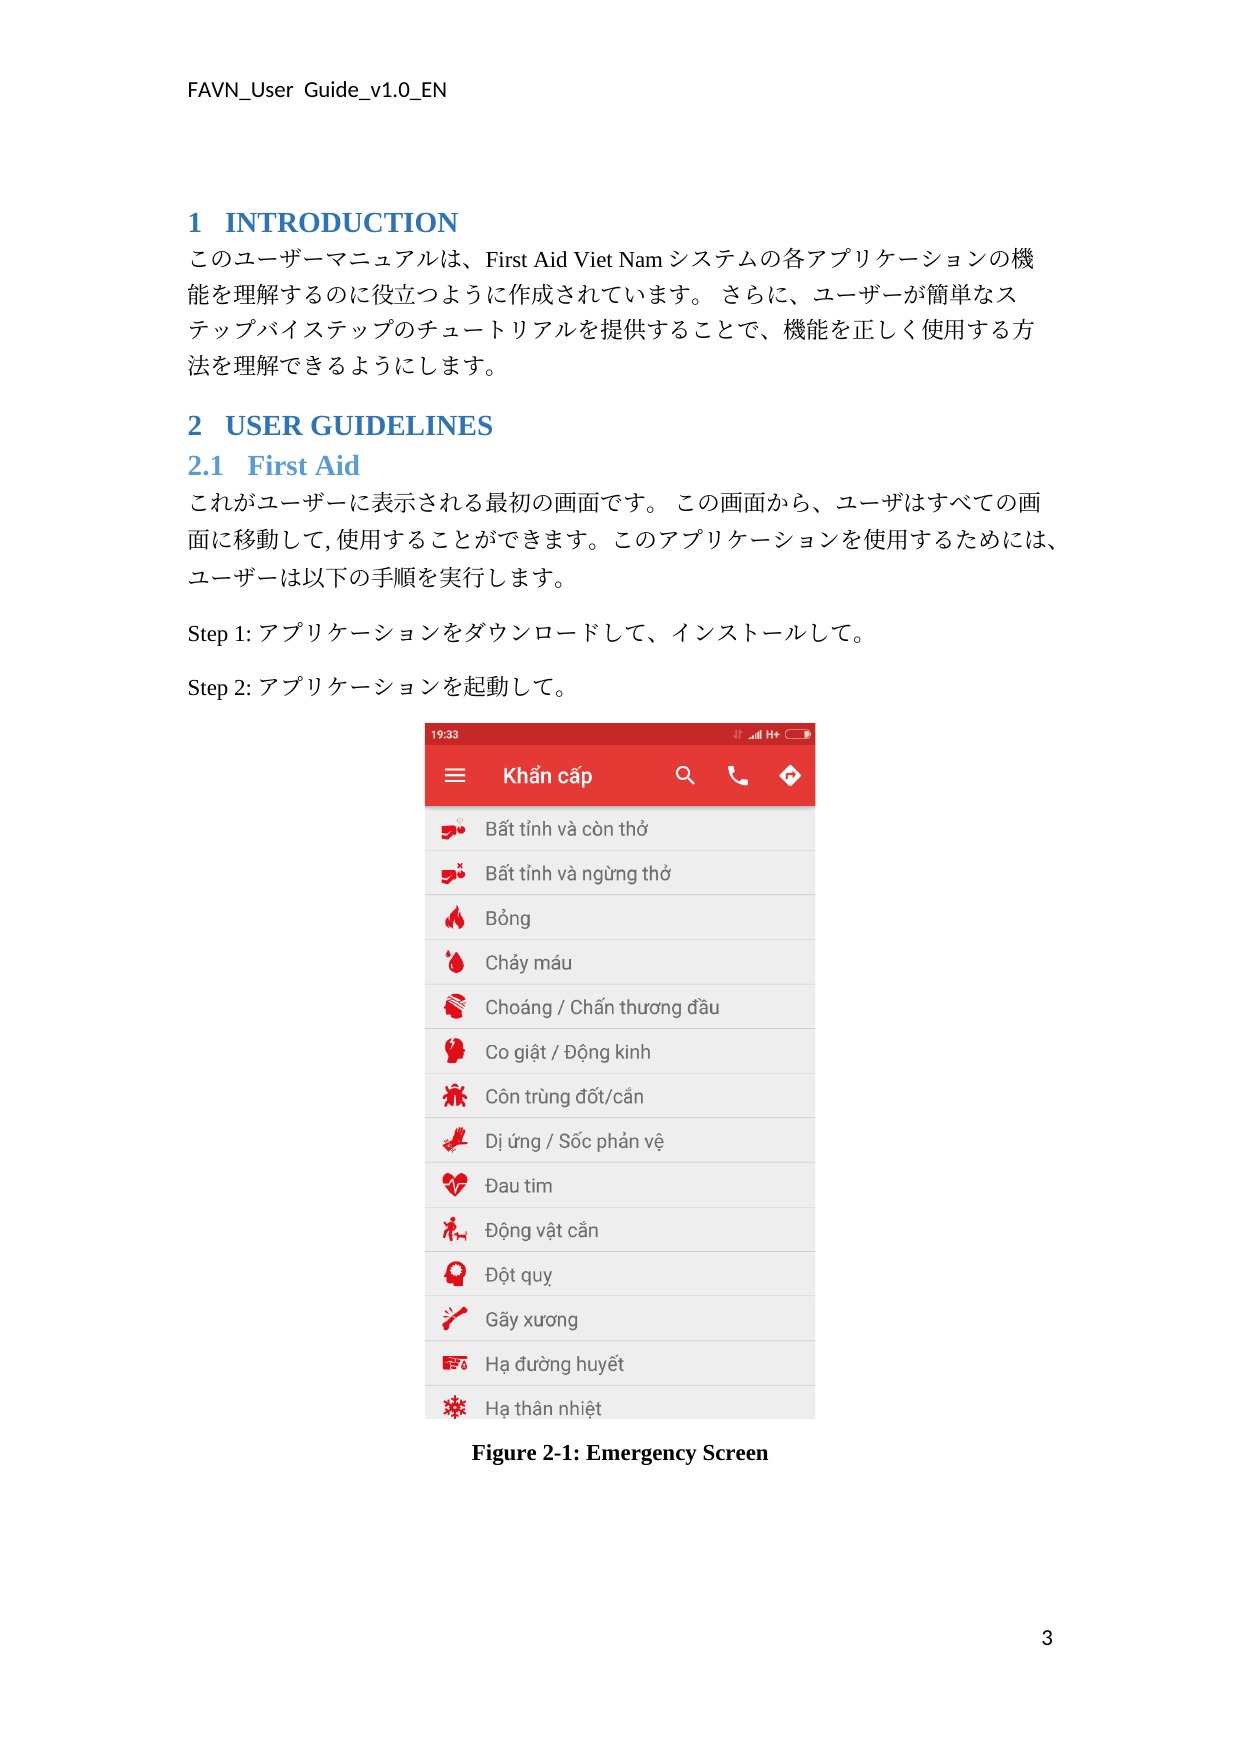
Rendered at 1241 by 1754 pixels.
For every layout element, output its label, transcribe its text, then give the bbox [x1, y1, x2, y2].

text Step 2: アプリケーションを起動して。 [187, 669, 1053, 702]
subtitle Introduction [187, 205, 1053, 238]
text Step 1: アプリケーションをダウンロードして、インストールして。 [187, 615, 1053, 648]
picture [424, 723, 816, 1419]
text これがユーザーに表示される最初の画面です。 この画面から、ユーザはすべての画面に移動して, 使用することができます。このアプリケーションを使用するためには、ユーザーは以下の手順を実行します。 [187, 485, 1053, 593]
subtitle USER GUIDELINES [187, 408, 1053, 442]
subtitle First Aid [187, 448, 1053, 482]
text このユーザーマニュアルは、First Aid Viet Namシステムの各アプリケーションの機能を理解するのに役立つように作成されています。 さらに、ユーザーが簡単なステップバイステップのチュートリアルを提供することで、機能を正しく使用する方法を理解できるようにします。 [187, 241, 1053, 381]
